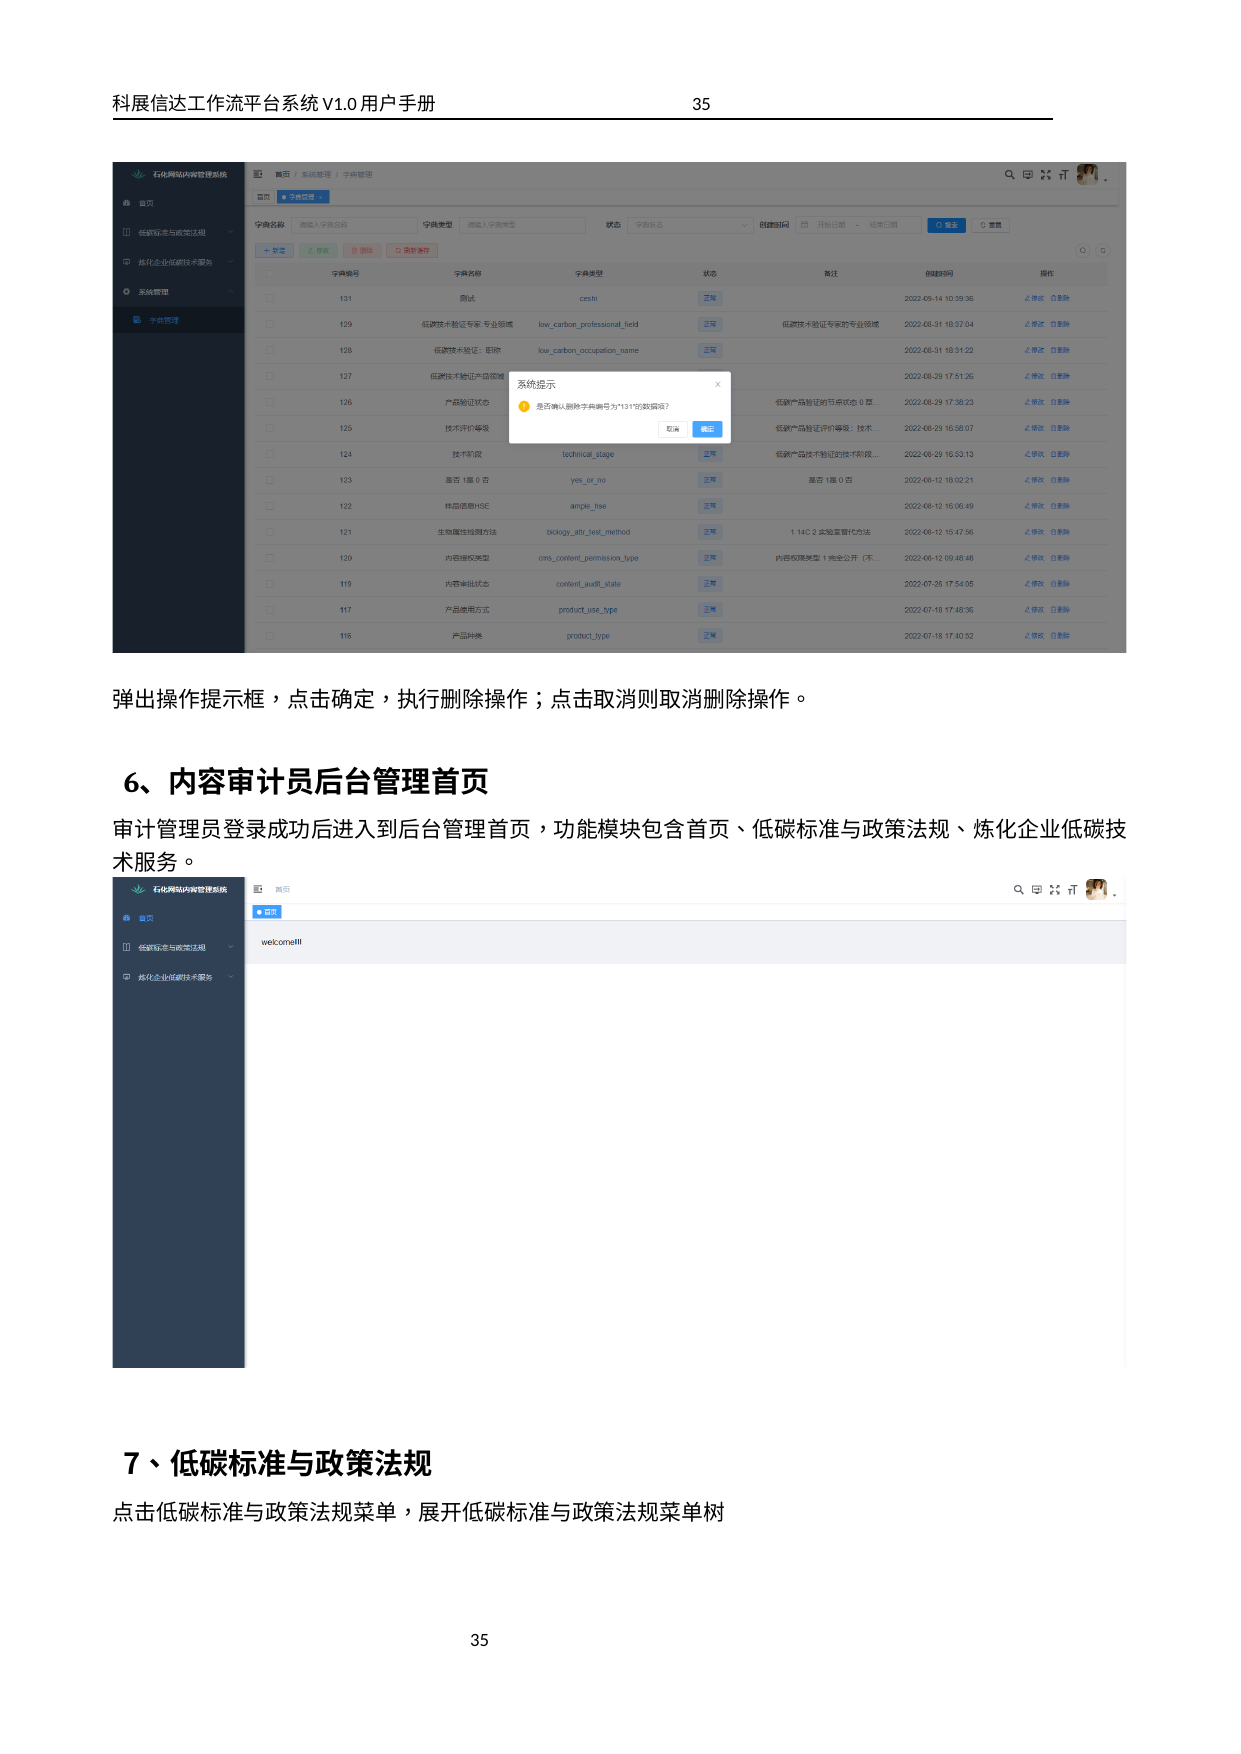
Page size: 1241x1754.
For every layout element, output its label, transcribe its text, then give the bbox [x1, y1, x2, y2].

subtitle 低碳标准与政策法规 [123, 1429, 1128, 1494]
subtitle 内容审计员后台管理首页 [123, 747, 1128, 812]
list 审计管理员登录成功后进入到后台管理首页，功能模块包含首页、低碳标准与政策法规、炼化企业低碳技术服务。 [112, 812, 1128, 877]
picture [112, 162, 1127, 653]
text 弹出操作提示框，点击确定，执行删除操作；点击取消则取消删除操作。 [112, 682, 1128, 714]
text 点击低碳标准与政策法规菜单，展开低碳标准与政策法规菜单树 [112, 1494, 1128, 1527]
picture [112, 877, 1127, 1368]
